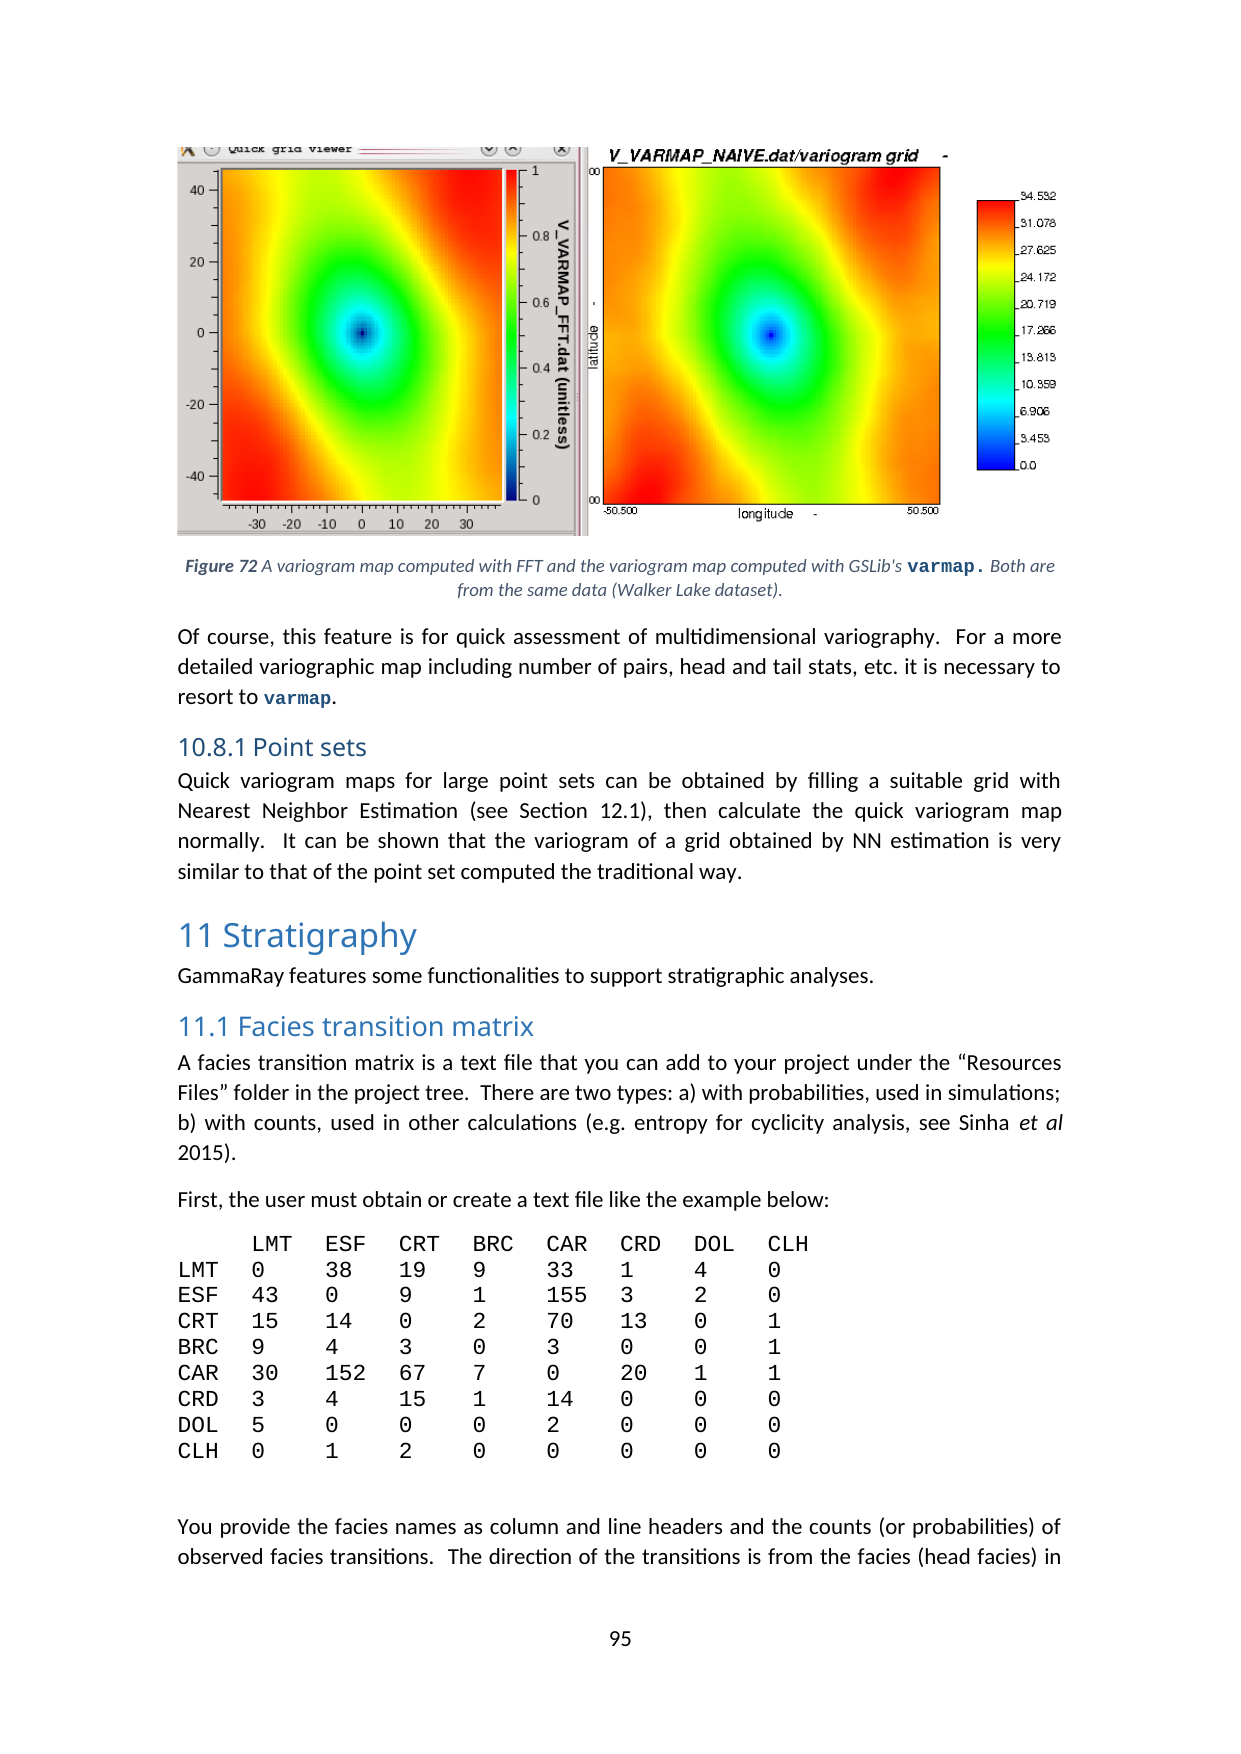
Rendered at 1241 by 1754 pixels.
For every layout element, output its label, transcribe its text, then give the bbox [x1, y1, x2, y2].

text LMT 0 38 19 9 33 1 4 0 [177, 1258, 1063, 1284]
text Of course, this feature is for quick assessment of multidimensional variography. For a more detailed variographic map including number of pairs, head and tail stats, etc. it is necessary to resort to varmap. [177, 622, 1063, 711]
text CLH 0 1 2 0 0 0 0 0 [177, 1439, 1063, 1465]
text CAR 30 152 67 7 0 20 1 1 [177, 1362, 1063, 1388]
text A facies transition matrix is a text file that you can add to your project under the “Resources Files” folder in the project tree. There are two types: a) with probabilities, used in simulations; b) with counts, used in other calculations (e.g. entropy for cyclicity analysis, see Sinha et al 2015). [177, 1048, 1063, 1166]
picture [177, 147, 1063, 536]
text LMT ESF CRT BRC CAR CRD DOL CLH [177, 1232, 1063, 1258]
text Figure 72 A variogram map computed with FFT and the variogram map computed with GSLib's varmap. Both are from the same data (Walker Lake dataset). [177, 554, 1063, 601]
subtitle Point sets [177, 729, 1063, 763]
subtitle Facies transition matrix [177, 1008, 1063, 1045]
text CRD 3 4 15 1 14 0 0 0 [177, 1388, 1063, 1413]
text First, the user must obtain or create a text file like the example below: [177, 1185, 1063, 1213]
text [177, 1512, 1063, 1571]
text ESF 43 0 9 1 155 3 2 0 [177, 1284, 1063, 1310]
text BRC 9 4 3 0 3 0 0 1 [177, 1336, 1063, 1362]
text DOL 5 0 0 0 2 0 0 0 [177, 1413, 1063, 1439]
text CRT 15 14 0 2 70 13 0 1 [177, 1310, 1063, 1336]
text GammaRay features some functionalities to support stratigraphic analyses. [177, 961, 1063, 989]
subtitle Stratigraphy [177, 912, 1063, 957]
text Quick variogram maps for large point sets can be obtained by filling a suitable grid with Nearest Neighbor Estimation (see Section 11.1), then calculate the quick variogram map normally. It can be shown that the variogram of a grid obtained by NN estimation is very similar to that of the point set computed the traditional way. [177, 766, 1063, 885]
